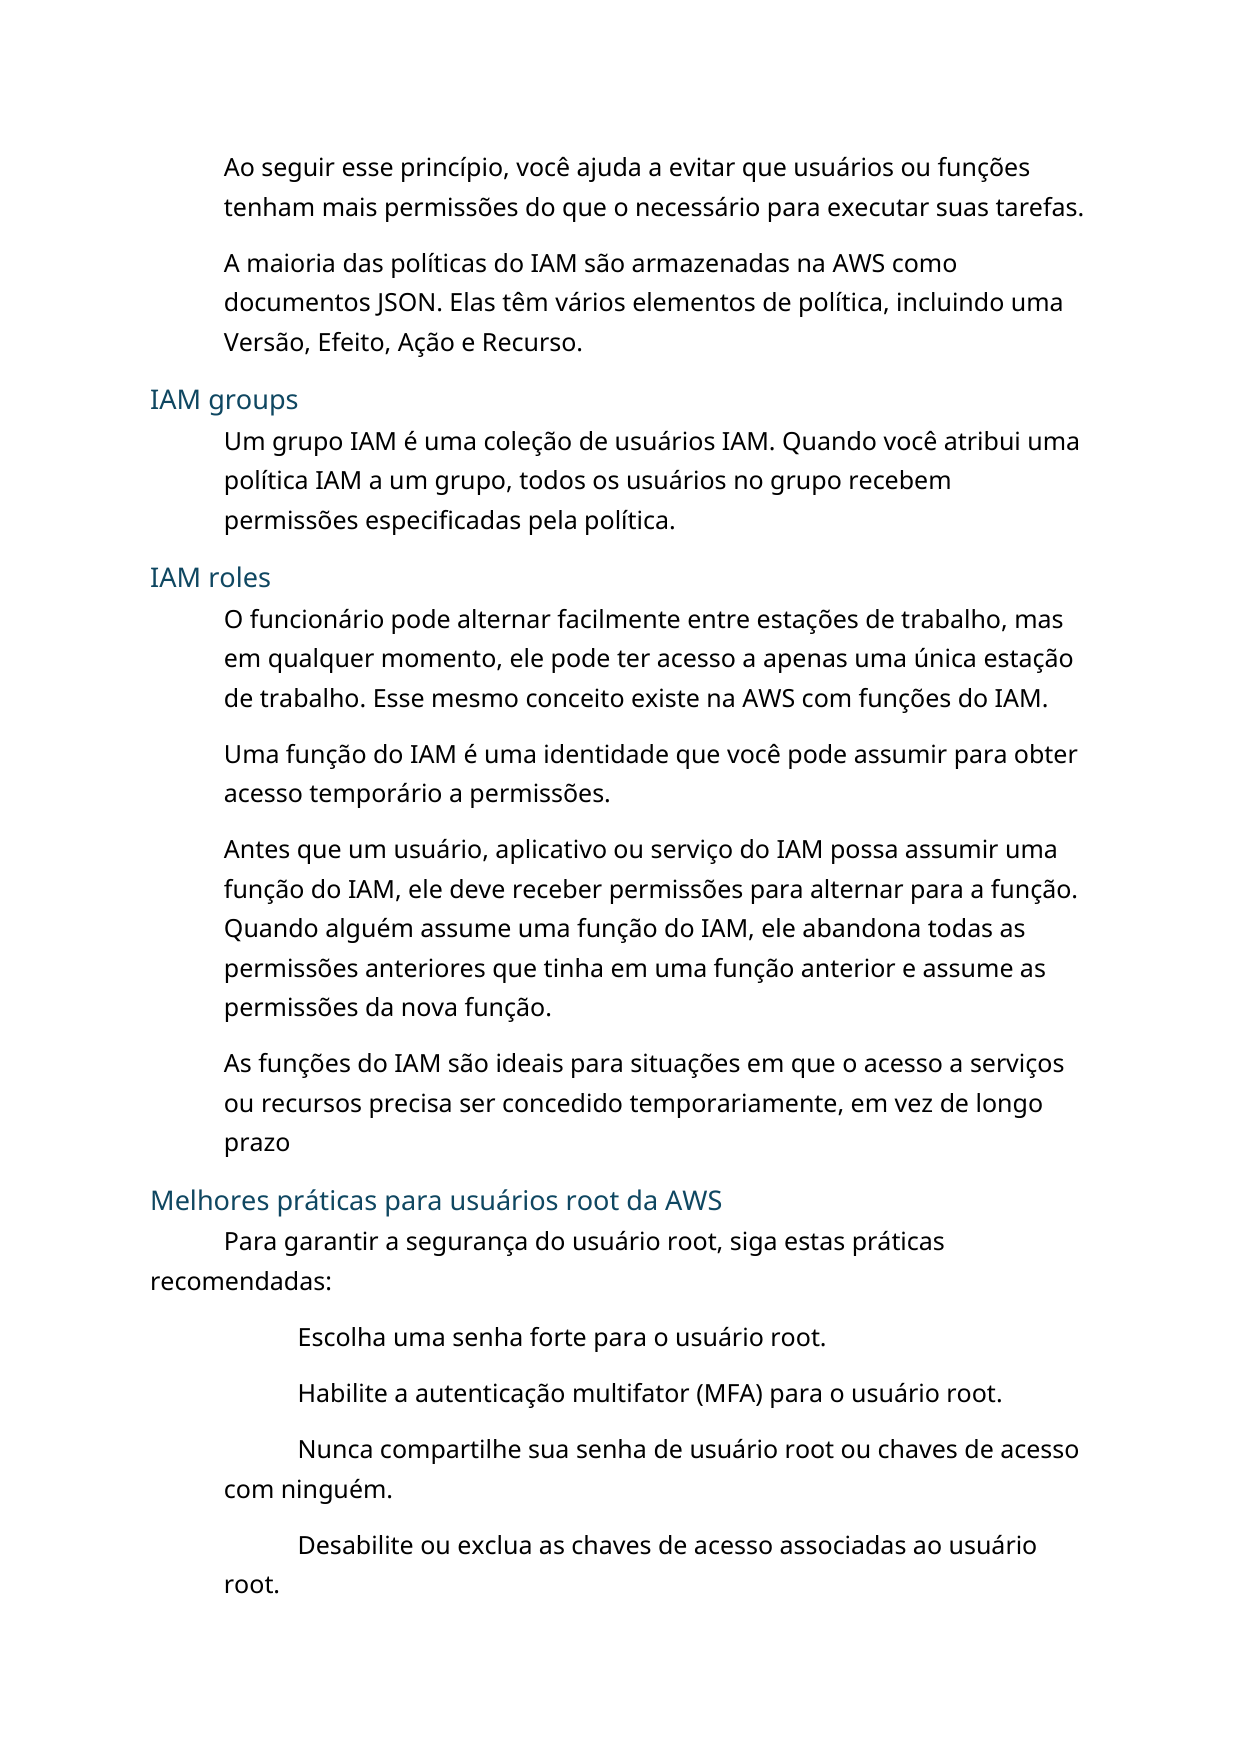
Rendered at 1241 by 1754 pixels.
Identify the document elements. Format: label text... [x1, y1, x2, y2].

text O funcionário pode alternar facilmente entre estações de trabalho, mas em qualquer momento, ele pode ter acesso a apenas uma única estação de trabalho. Esse mesmo conceito existe na AWS com funções do IAM. [224, 601, 1090, 714]
text Habilite a autenticação multifator (MFA) para o usuário root. [224, 1376, 1090, 1410]
text Um grupo IAM é uma coleção de usuários IAM. Quando você atribui uma política IAM a um grupo, todos os usuários no grupo recebem permissões especificadas pela política. [224, 423, 1090, 536]
subtitle IAM roles [150, 558, 1090, 595]
subtitle IAM groups [150, 381, 1090, 418]
text Uma função do IAM é uma identidade que você pode assumir para obter acesso temporário a permissões. [224, 736, 1090, 810]
text Ao seguir esse princípio, você ajuda a evitar que usuários ou funções tenham mais permissões do que o necessário para executar suas tarefas. [224, 150, 1090, 223]
subtitle Melhores práticas para usuários root da AWS [150, 1181, 1090, 1218]
text As funções do IAM são ideais para situações em que o acesso a serviços ou recursos precisa ser concedido temporariamente, em vez de longo prazo [224, 1046, 1090, 1159]
text Para garantir a segurança do usuário root, siga estas práticas recomendadas: [150, 1224, 1090, 1297]
text A maioria das políticas do IAM são armazenadas na AWS como documentos JSON. Elas têm vários elementos de política, incluindo uma Versão, Efeito, Ação e Recurso. [224, 246, 1090, 359]
text Nunca compartilhe sua senha de usuário root ou chaves de acesso com ninguém. [224, 1432, 1090, 1505]
text Antes que um usuário, aplicativo ou serviço do IAM possa assumir uma função do IAM, ele deve receber permissões para alternar para a função. Quando alguém assume uma função do IAM, ele abandona todas as permissões anteriores que tinha em uma função anterior e assume as permissões da nova função. [224, 832, 1090, 1024]
text Escolha uma senha forte para o usuário root. [224, 1319, 1090, 1353]
text Desabilite ou exclua as chaves de acesso associadas ao usuário root. [224, 1527, 1090, 1601]
